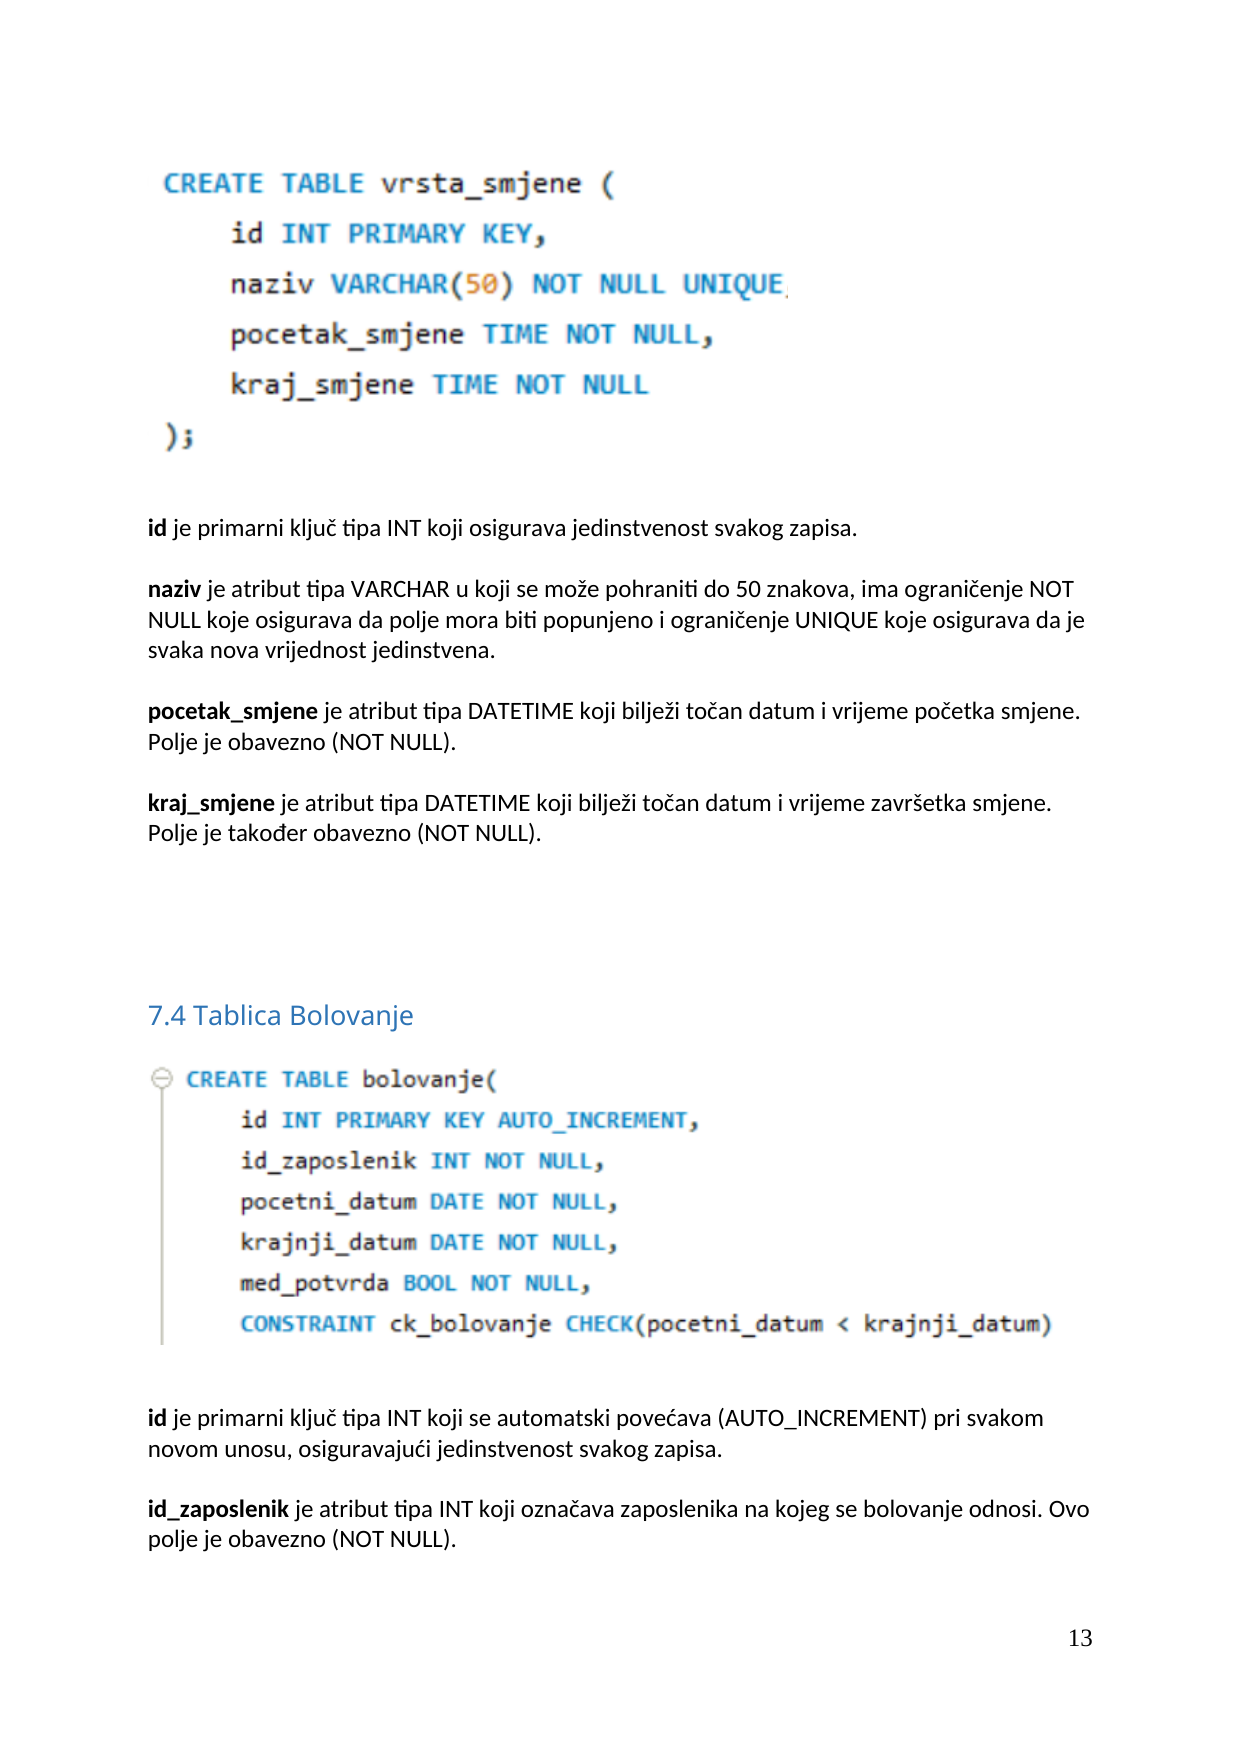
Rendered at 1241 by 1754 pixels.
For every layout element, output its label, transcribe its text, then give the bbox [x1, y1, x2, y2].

text pocetak_smjene je atribut tipa DATETIME koji bilježi točan datum i vrijeme početka smjene. Polje je obavezno (NOT NULL). [148, 696, 1093, 757]
picture [147, 1061, 1093, 1345]
text id je primarni ključ tipa INT koji osigurava jedinstvenost svakog zapisa. [148, 512, 1093, 543]
text id_zaposlenik je atribut tipa INT koji označava zaposlenika na kojeg se bolovanje odnosi. Ovo polje je obavezno (NOT NULL). [148, 1493, 1093, 1554]
picture [147, 147, 788, 455]
text id je primarni ključ tipa INT koji se automatski povećava (AUTO_INCREMENT) pri svakom novom unosu, osiguravajući jedinstvenost svakog zapisa. [148, 1403, 1093, 1464]
text kraj_smjene je atribut tipa DATETIME koji bilježi točan datum i vrijeme završetka smjene. Polje je također obavezno (NOT NULL). [148, 787, 1093, 848]
text naziv je atribut tipa VARCHAR u koji se može pohraniti do 50 znakova, ima ograničenje NOT NULL koje osigurava da polje mora biti popunjeno i ograničenje UNIQUE koje osigurava da je svaka nova vrijednost jedinstvena. [148, 573, 1093, 665]
subtitle 7.4 Tablica Bolovanje [148, 996, 1093, 1033]
